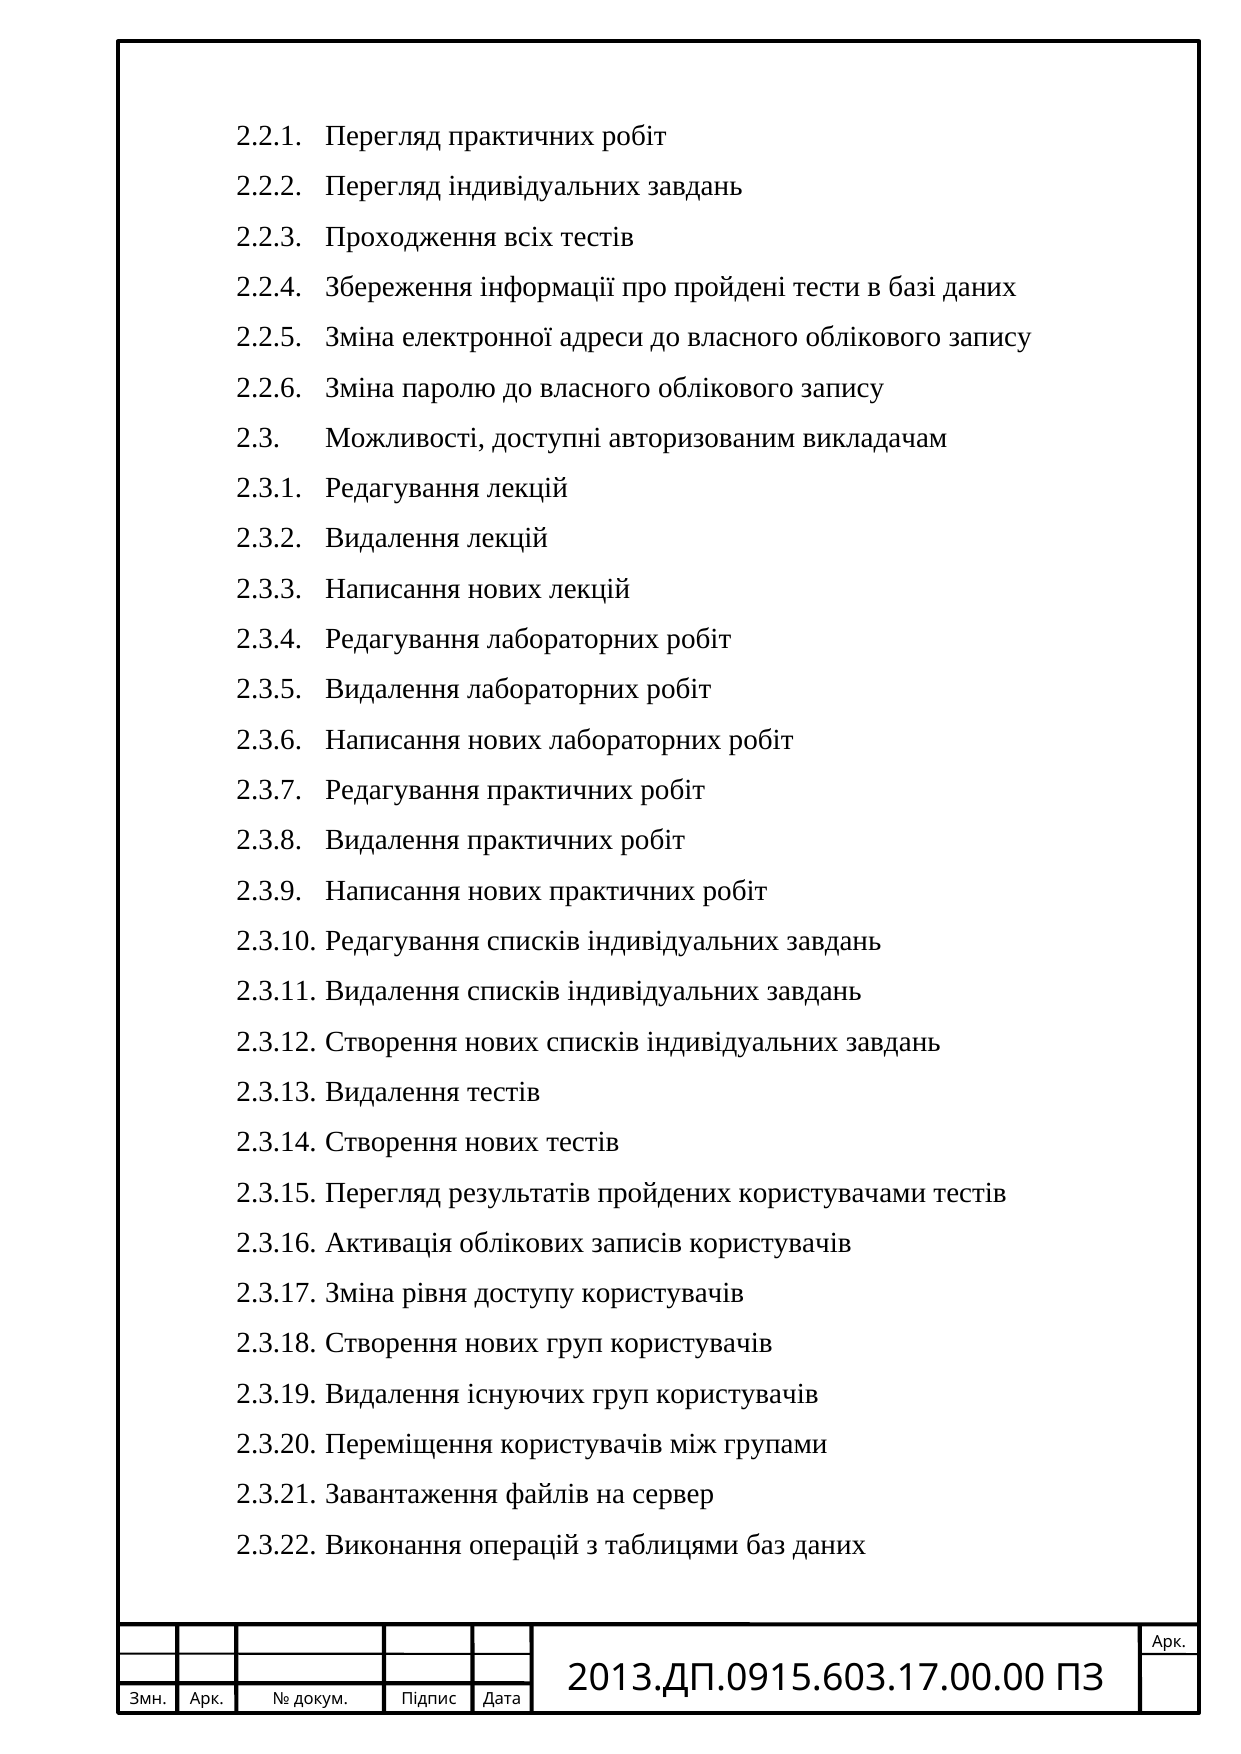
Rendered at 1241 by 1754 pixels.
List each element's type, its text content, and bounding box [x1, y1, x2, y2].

list Активація облікових записів користувачів [177, 1225, 1152, 1258]
list Зміна електронної адреси до власного облікового запису [177, 319, 1152, 353]
list Видалення лекцій [177, 521, 1152, 554]
list Проходження всіх тестів [177, 219, 1152, 252]
list Видалення існуючих груп користувачів [177, 1376, 1152, 1409]
list Створення нових списків індивідуальних завдань [177, 1024, 1152, 1057]
list Виконання операцій з таблицями баз даних [177, 1527, 1152, 1560]
list Редагування списків індивідуальних завдань [177, 923, 1152, 957]
list Редагування практичних робіт [177, 772, 1152, 806]
list Зміна паролю до власного облікового запису [177, 370, 1152, 403]
list Створення нових груп користувачів [177, 1326, 1152, 1359]
list Видалення списків індивідуальних завдань [177, 973, 1152, 1007]
list Перегляд практичних робіт [177, 118, 1152, 152]
list Можливості, доступні авторизованим викладачам [177, 420, 1152, 453]
list Збереження інформації про пройдені тести в базі даних [177, 269, 1152, 303]
list Видалення практичних робіт [177, 822, 1152, 856]
list Створення нових тестів [177, 1124, 1152, 1158]
list Написання нових практичних робіт [177, 873, 1152, 906]
list Видалення тестів [177, 1074, 1152, 1108]
list Перегляд індивідуальних завдань [177, 168, 1152, 202]
list Перегляд результатів пройдених користувачами тестів [177, 1175, 1152, 1208]
list Написання нових лабораторних робіт [177, 722, 1152, 755]
list Написання нових лекцій [177, 571, 1152, 604]
list Зміна рівня доступу користувачів [177, 1275, 1152, 1309]
list Завантаження файлів на сервер [177, 1477, 1152, 1510]
list Переміщення користувачів між групами [177, 1426, 1152, 1460]
list Редагування лабораторних робіт [177, 621, 1152, 655]
list Видалення лабораторних робіт [177, 672, 1152, 705]
list Редагування лекцій [177, 470, 1152, 504]
